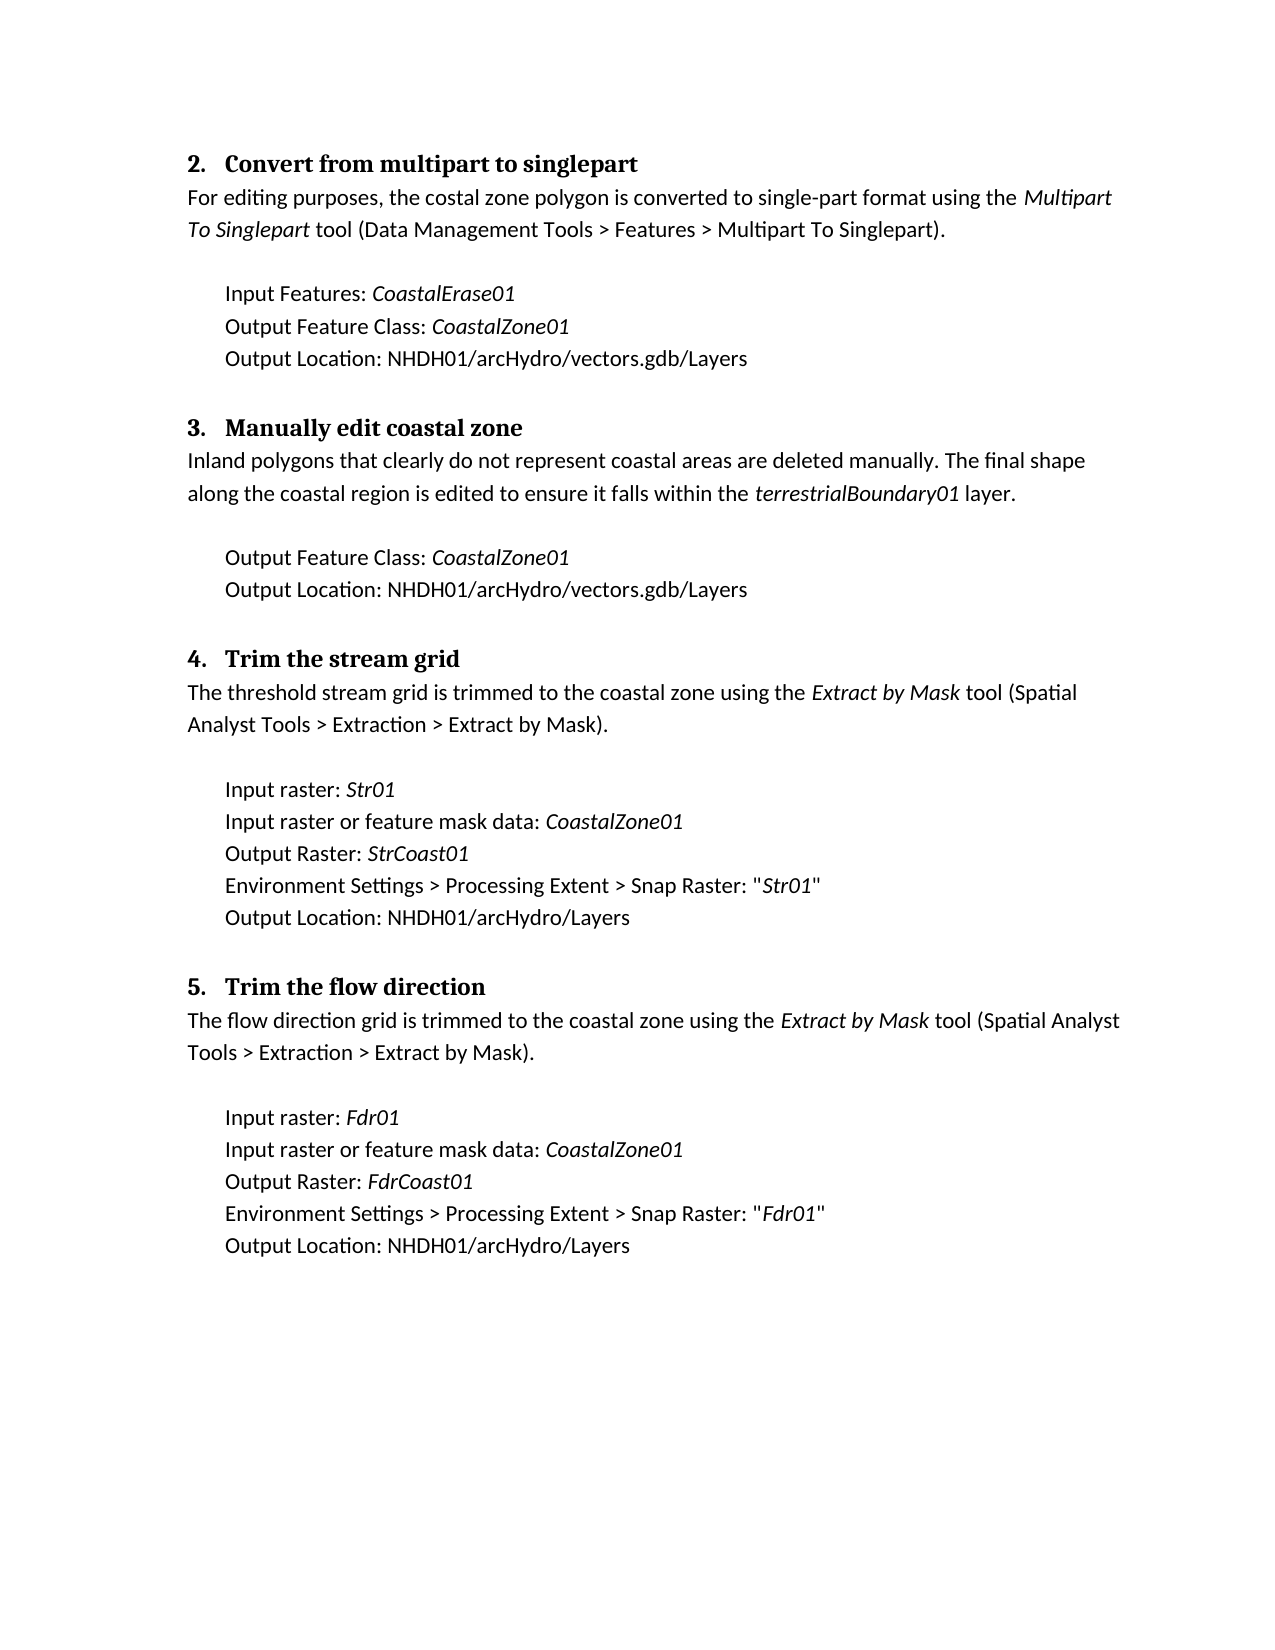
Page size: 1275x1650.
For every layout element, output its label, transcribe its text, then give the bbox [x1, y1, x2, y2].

text Input raster: Fdr01 [225, 1103, 1125, 1131]
text Output Feature Class: CoastalZone01 [187, 543, 1125, 571]
text Output Raster: StrCoast01 [225, 839, 1125, 867]
text Output Location: NHDH01/arcHydro/Layers [225, 903, 1125, 931]
text Input raster or feature mask data: CoastalZone01 [225, 807, 1125, 835]
text Input raster: Str01 [225, 775, 1125, 803]
subtitle Trim the stream grid [187, 645, 1125, 674]
text The threshold stream grid is trimmed to the coastal zone using the Extract by Mask tool (Spatial Analyst Tools > Extraction > Extract by Mask). [187, 678, 1125, 738]
text For editing purposes, the costal zone polygon is converted to single-part format using the Multipart To Singlepart tool (Data Management Tools > Features > Multipart To Singlepart). [187, 183, 1125, 243]
text Output Location: NHDH01/arcHydro/vectors.gdb/Layers [225, 344, 1125, 372]
text Output Feature Class: CoastalZone01 [225, 312, 1125, 340]
text Inland polygons that clearly do not represent coastal areas are deleted manually. The final shape along the coastal region is edited to ensure it falls within the terrestrialBoundary01 layer. [187, 447, 1125, 507]
text Environment Settings > Processing Extent > Snap Raster: "Str01" [225, 871, 1125, 899]
text Input raster or feature mask data: CoastalZone01 [225, 1135, 1125, 1163]
text Output Raster: FdrCoast01 [225, 1167, 1125, 1195]
text Output Location: NHDH01/arcHydro/vectors.gdb/Layers [225, 575, 1125, 603]
subtitle Convert from multipart to singlepart [187, 150, 1125, 179]
text Input Features: CoastalErase01 [225, 279, 1125, 308]
text The flow direction grid is trimmed to the coastal zone using the Extract by Mask tool (Spatial Analyst Tools > Extraction > Extract by Mask). [187, 1006, 1125, 1066]
text Environment Settings > Processing Extent > Snap Raster: "Fdr01" [225, 1199, 1125, 1227]
subtitle Trim the flow direction [187, 973, 1125, 1002]
subtitle Manually edit coastal zone [187, 414, 1125, 442]
text Output Location: NHDH01/arcHydro/Layers [225, 1231, 1125, 1259]
